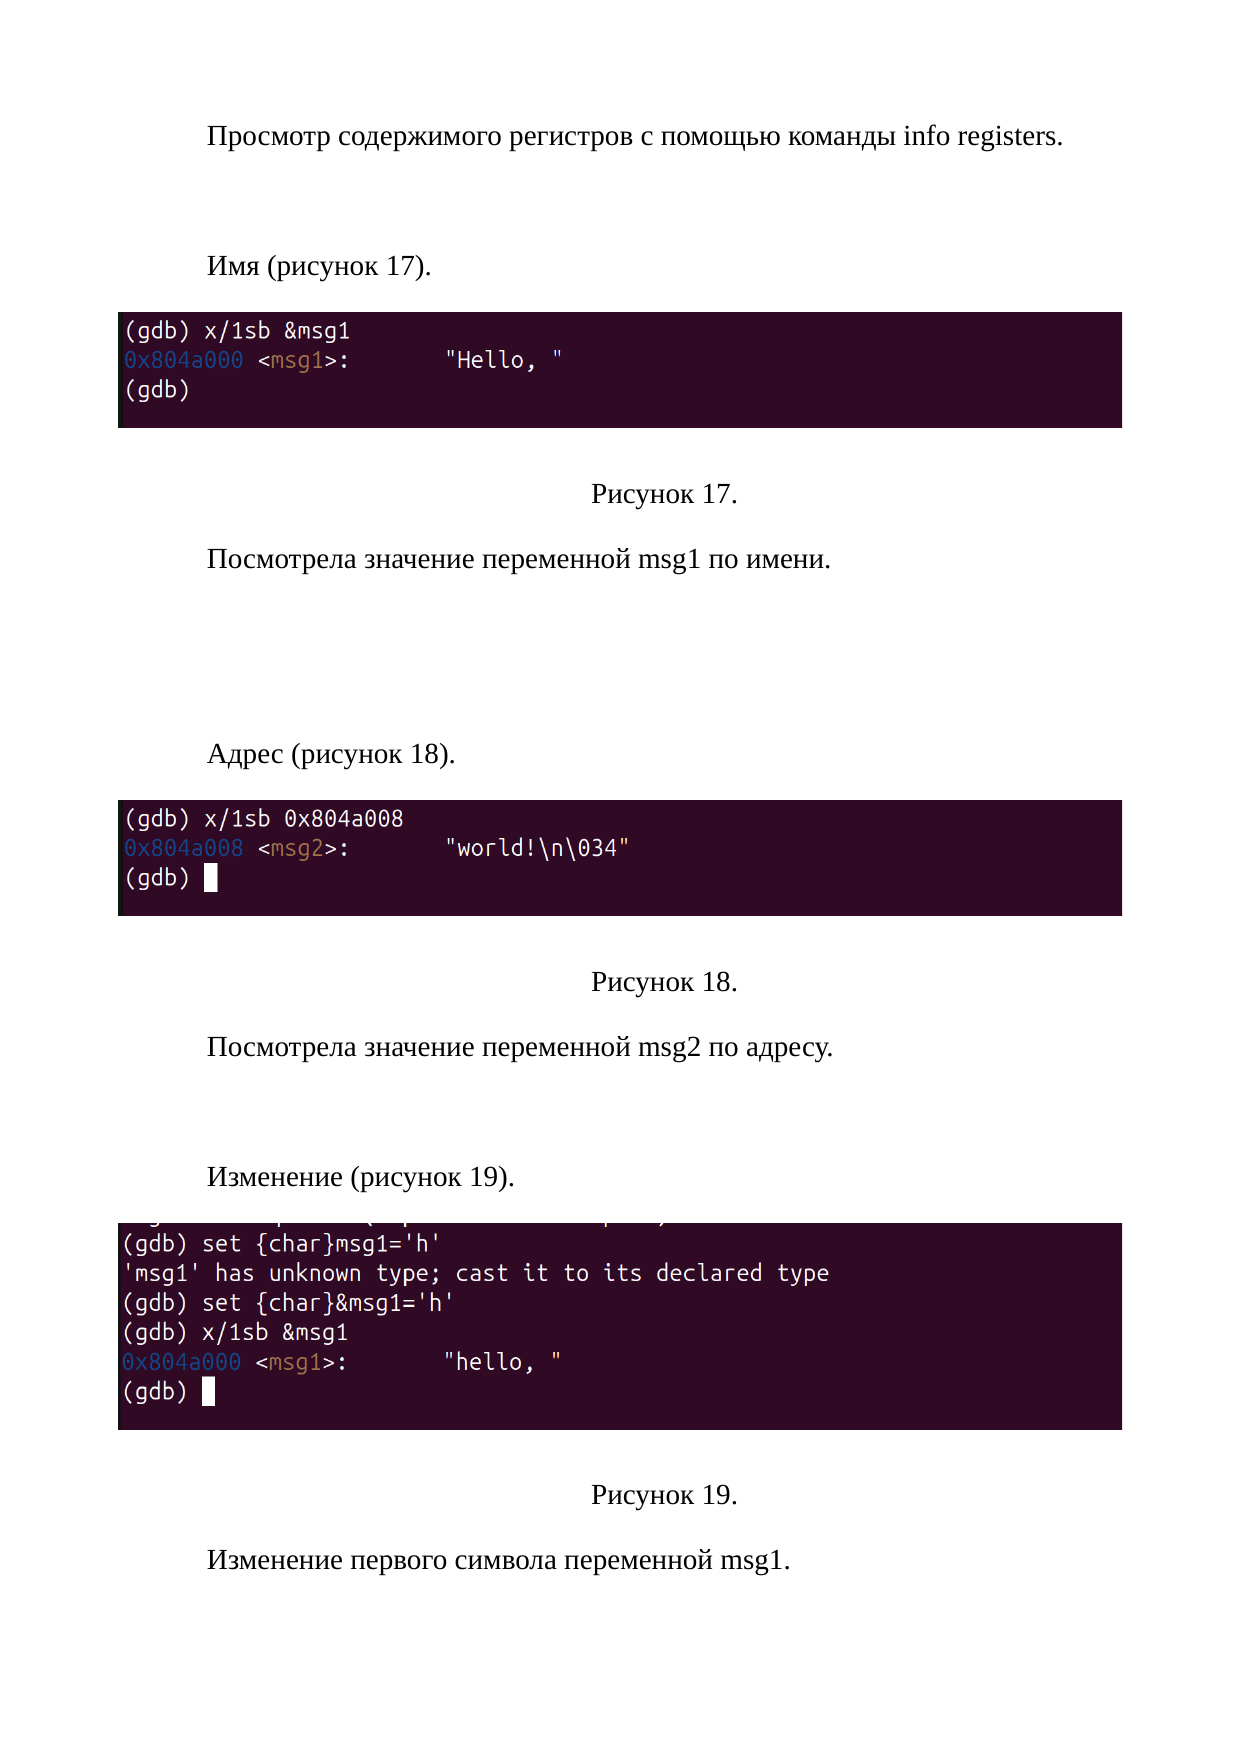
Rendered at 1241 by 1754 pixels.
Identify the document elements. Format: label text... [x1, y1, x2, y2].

text Изменение первого символа переменной msg1. [118, 1542, 1122, 1576]
picture [118, 1223, 1123, 1430]
text Адрес (рисунок 18). [118, 736, 1122, 769]
text Просмотр содержимого регистров с помощью команды info registers. [118, 118, 1122, 152]
text Рисунок 18. [118, 916, 1122, 997]
text Изменение (рисунок 19). [118, 1159, 1122, 1192]
text Рисунок 17. [118, 428, 1122, 510]
picture [118, 800, 1123, 916]
text Имя (рисунок 17). [118, 248, 1122, 281]
text Посмотрела значение переменной msg1 по имени. [118, 541, 1122, 574]
picture [118, 312, 1123, 428]
text Рисунок 19. [118, 1430, 1122, 1511]
text Посмотрела значение переменной msg2 по адресу. [118, 1029, 1122, 1062]
